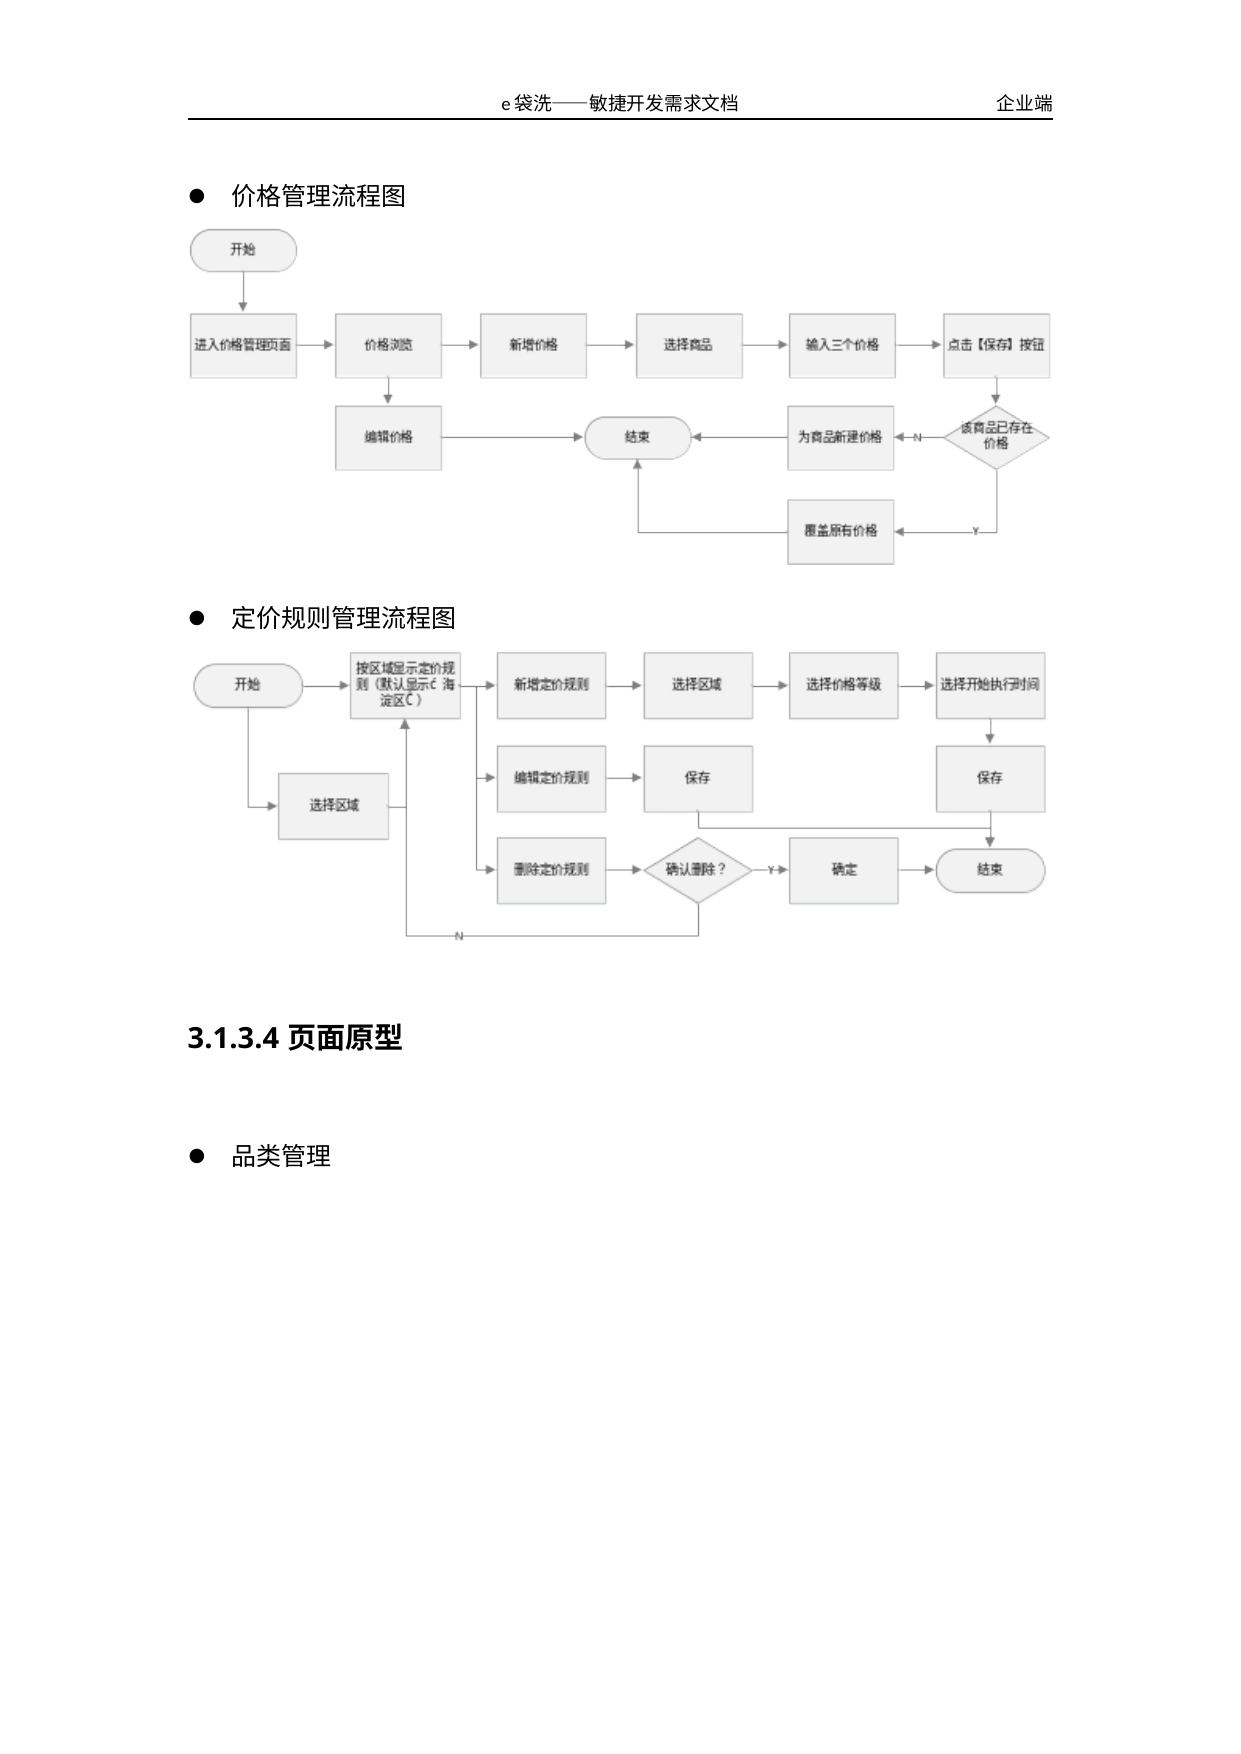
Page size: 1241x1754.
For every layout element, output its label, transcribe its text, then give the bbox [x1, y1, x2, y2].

list 品类管理 [187, 1122, 1053, 1187]
list 价格管理流程图 [187, 162, 1053, 227]
list 定价规则管理流程图 [187, 584, 1053, 649]
subtitle 3.1.3.4 页面原型 [187, 1004, 1053, 1069]
